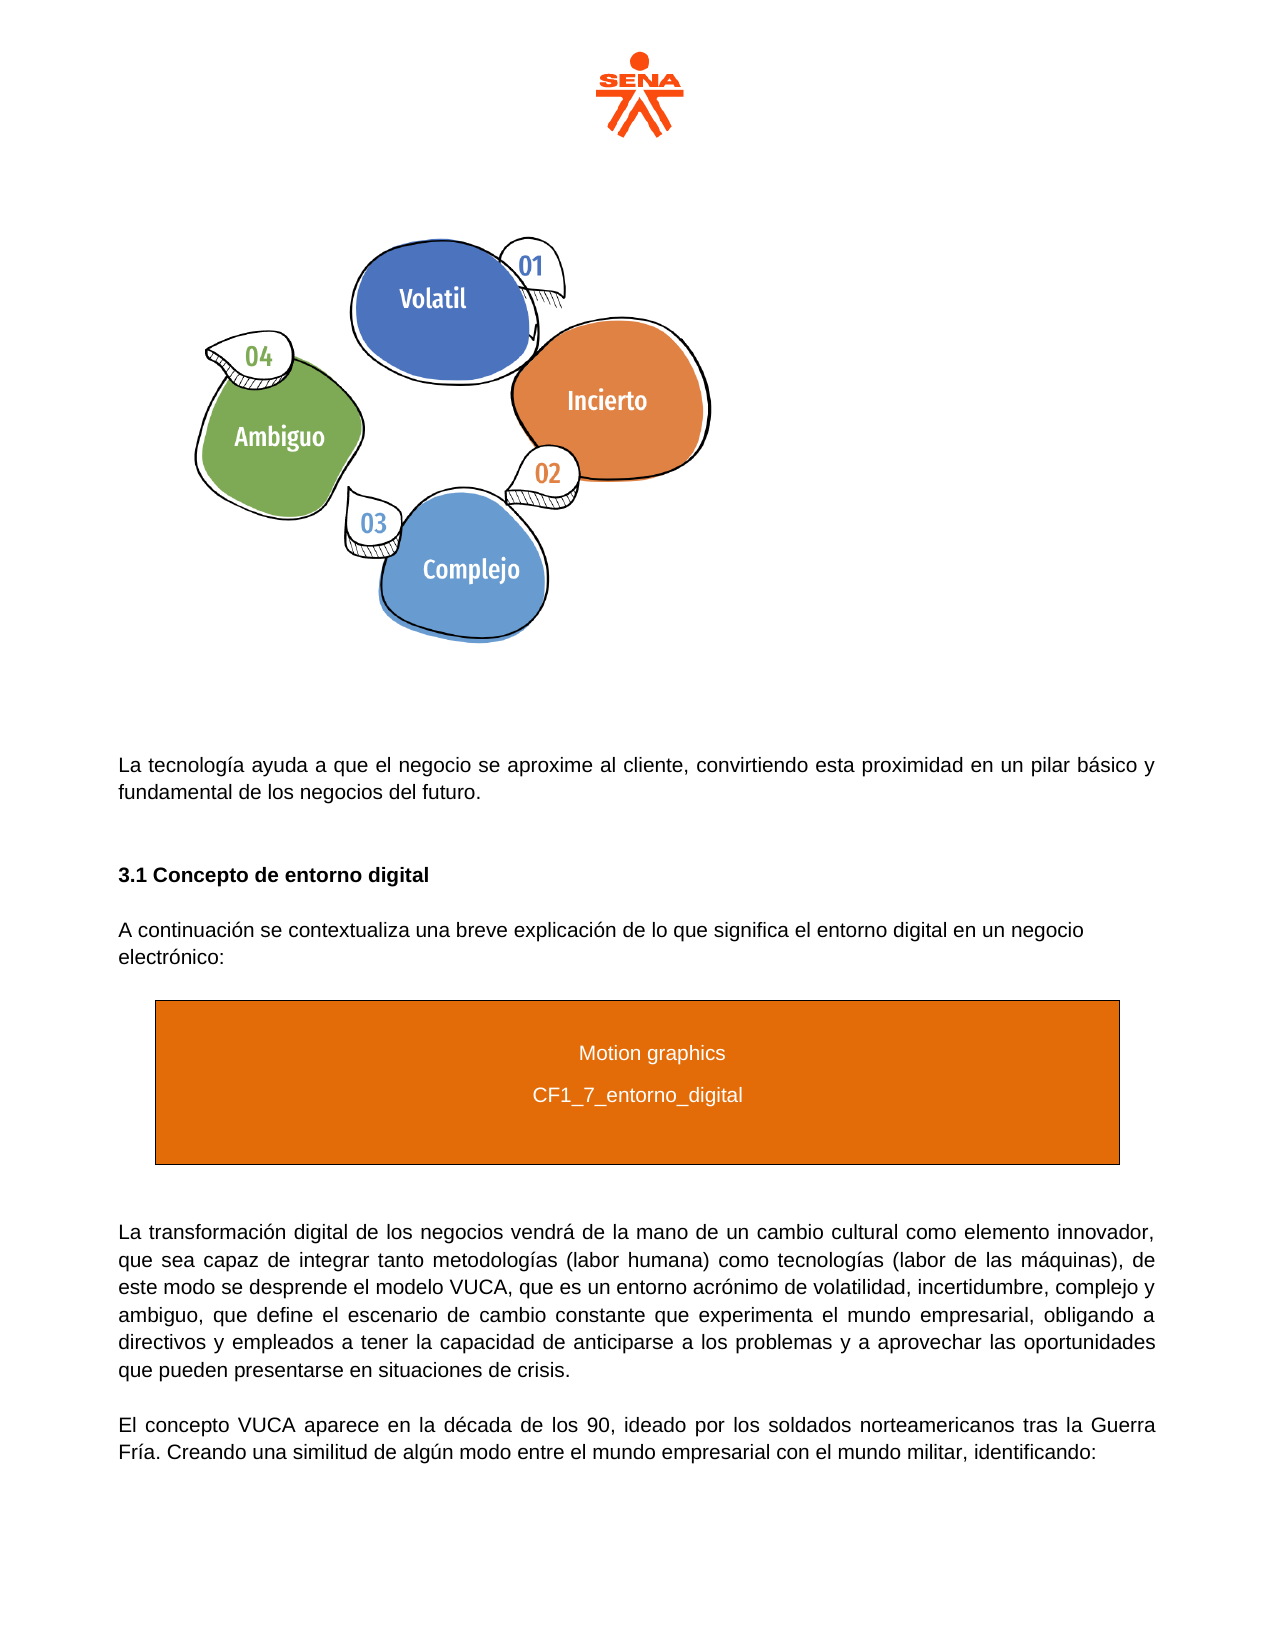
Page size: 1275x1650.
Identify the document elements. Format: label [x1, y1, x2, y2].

picture [131, 177, 765, 717]
picture [585, 48, 690, 142]
